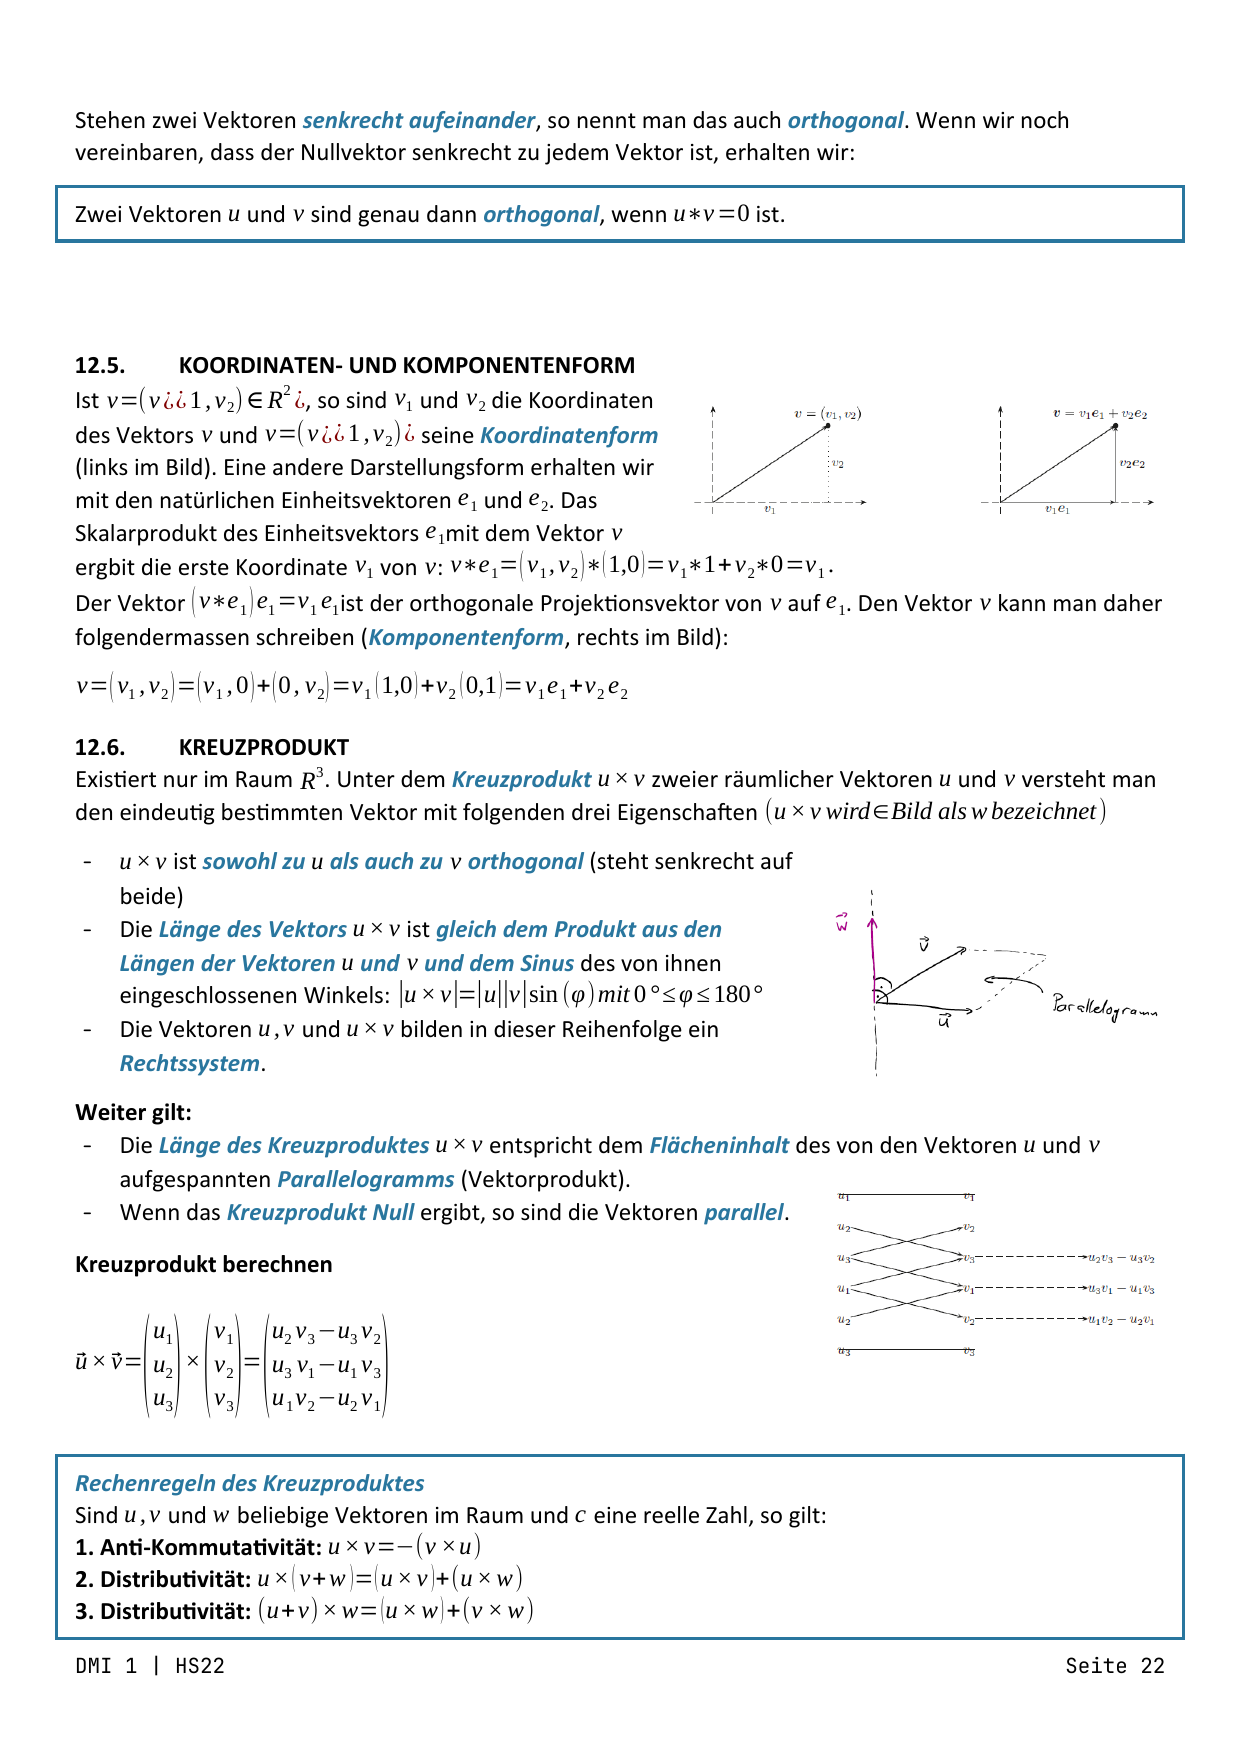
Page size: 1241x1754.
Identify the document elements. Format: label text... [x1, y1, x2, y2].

text Kreuzprodukt berechnen [75, 1248, 827, 1310]
subtitle Koordinaten- und Komponentenform [74, 350, 1165, 380]
text Sind und beliebige Vektoren im Raum und eine reelle Zahl, so gilt: [58, 1485, 1182, 1517]
text 1. Anti-Kommutativität: [58, 1517, 1182, 1549]
text ist sowohl zu als auch zu orthogonal (steht senkrecht auf beide) [82, 844, 1165, 910]
text Die Länge des Kreuzproduktes entspricht dem Flächeninhalt des von den Vektoren und aufgespannten Parallelogramms (Vektorprodukt). [82, 1128, 1165, 1194]
picture [811, 874, 1166, 1091]
text Existiert nur im Raum . Unter dem Kreuzprodukt zweier räumlicher Vektoren und versteht man den eindeutig bestimmten Vektor mit folgenden drei Eigenschaften [75, 763, 1165, 826]
subtitle Kreuzprodukt [74, 731, 1165, 762]
text 2. Distributivität: [58, 1549, 1182, 1582]
text Die Länge des Vektors ist gleich dem Produkt aus den Längen der Vektoren und und dem Sinus des von ihnen eingeschlossenen Winkels: [82, 912, 811, 1010]
text Rechenregeln des Kreuzproduktes [58, 1457, 1182, 1485]
picture [694, 383, 1166, 527]
text Wenn das Kreuzprodukt Null ergibt, so sind die Vektoren parallel. [82, 1195, 827, 1229]
picture [827, 1181, 1166, 1368]
text 3. Distributivität: [58, 1582, 1182, 1637]
text Ist , so sind und die Koordinaten des Vektors und seine Koordinatenform (links im Bild). Eine andere Darstellungsform erhalten wir mit den natürlichen Einheitsvektoren und . Das Skalarprodukt des Einheitsvektors mit dem Vektor ergbit die erste Koordinate von : Der Vektor ist der orthogonale Projektionsvektor von auf . Den Vektor kann man daher folgendermassen schreiben (Komponentenform, rechts im Bild): [75, 382, 1165, 652]
text Weiter gilt: [75, 1096, 1165, 1126]
text Stehen zwei Vektoren senkrecht aufeinander, so nennt man das auch orthogonal. Wenn wir noch vereinbaren, dass der Nullvektor senkrecht zu jedem Vektor ist, erhalten wir: [75, 104, 1165, 167]
text Die Vektoren und bilden in dieser Reihenfolge ein Rechtssystem. [82, 1012, 811, 1078]
text Zwei Vektoren und sind genau dann orthogonal, wenn ist. [58, 188, 1182, 239]
